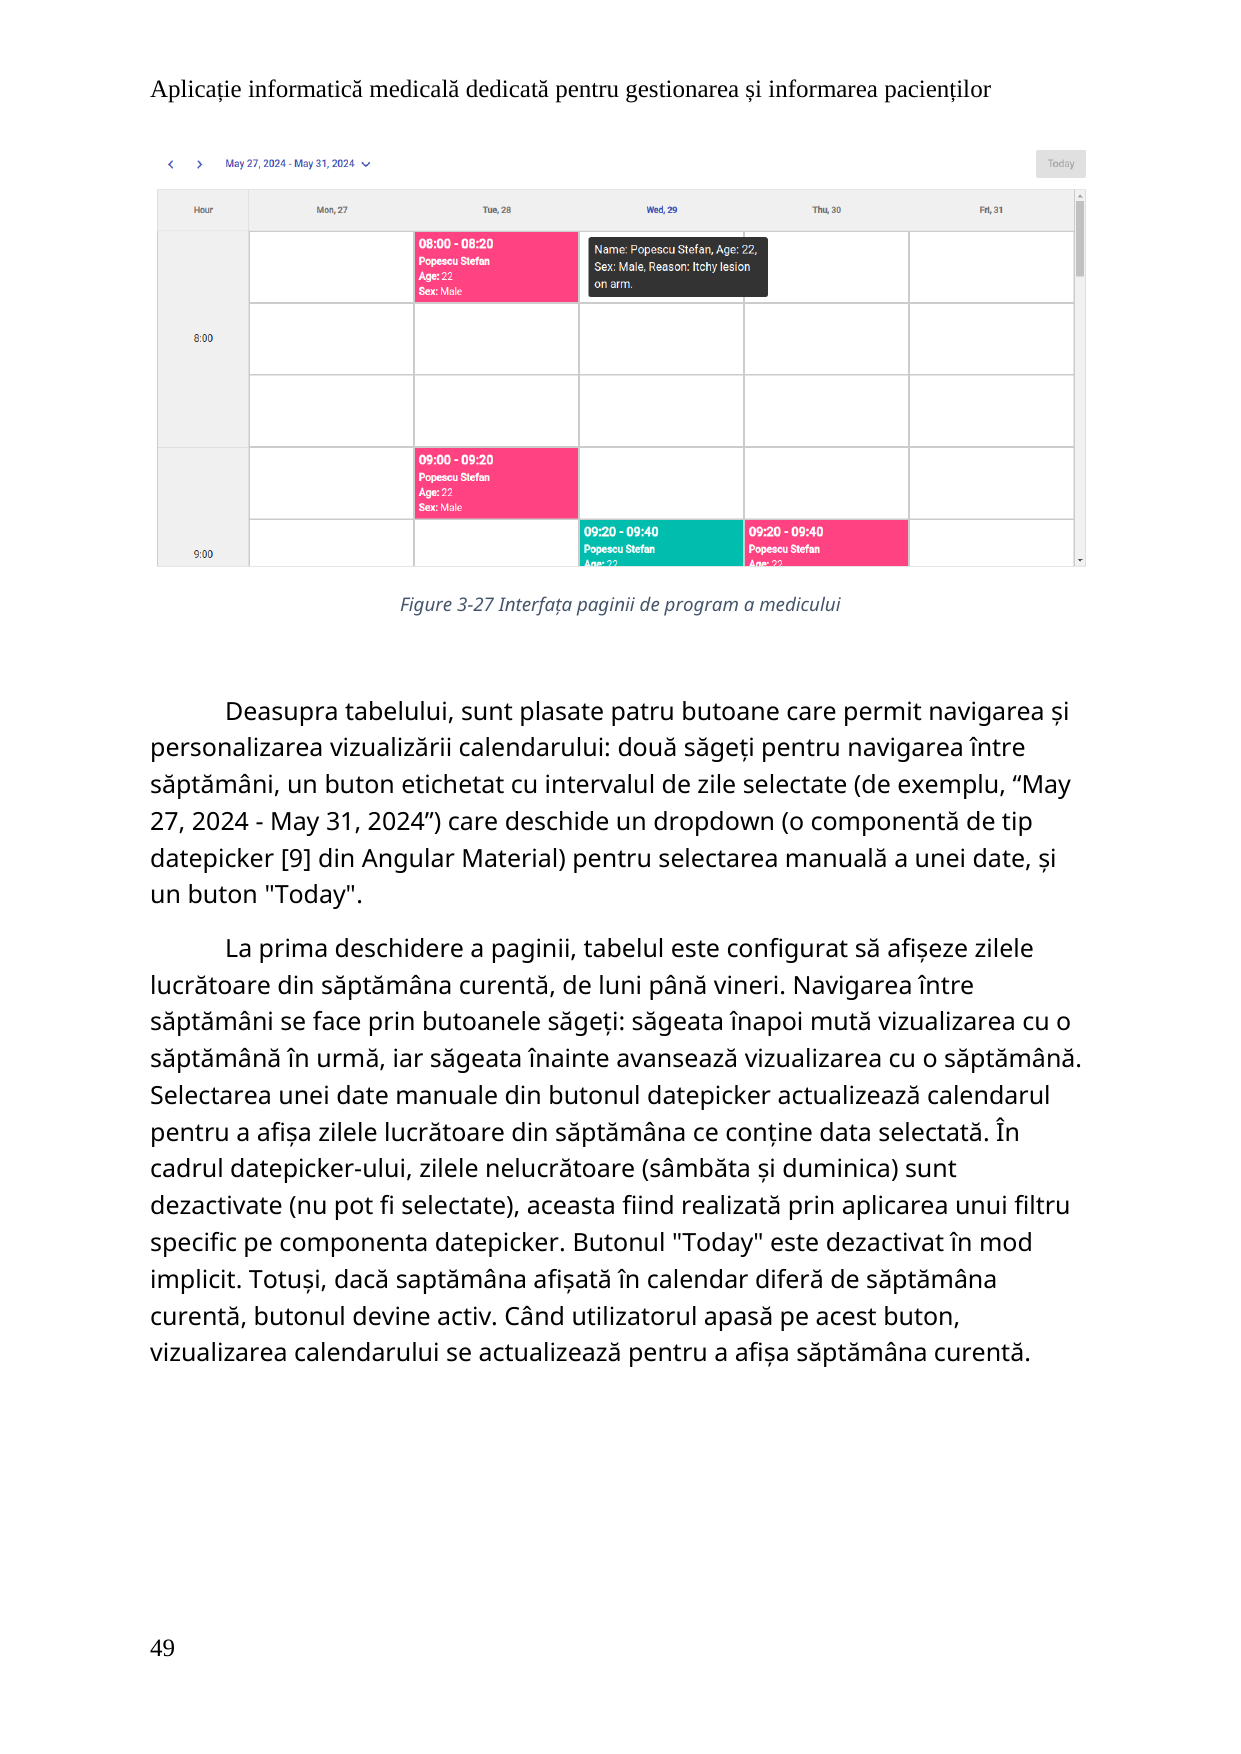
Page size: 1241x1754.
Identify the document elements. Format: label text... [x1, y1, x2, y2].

text Deasupra tabelului, sunt plasate patru butoane care permit navigarea și personalizarea vizualizării calendarului: două săgeți pentru navigarea între săptămâni, un buton etichetat cu intervalul de zile selectate (de exemplu, “May 27, 2024 - May 31, 2024”) care deschide un dropdown (o componentă de tip datepicker din Angular Material) pentru selectarea manuală a unei date, și un buton "Today". [150, 693, 1090, 911]
picture [150, 150, 1091, 572]
text La prima deschidere a paginii, tabelul este configurat să afișeze zilele lucrătoare din săptămâna curentă, de luni până vineri. Navigarea între săptămâni se face prin butoanele săgeți: săgeata înapoi mută vizualizarea cu o săptămână în urmă, iar săgeata înainte avansează vizualizarea cu o săptămână. Selectarea unei date manuale din butonul datepicker actualizează calendarul pentru a afișa zilele lucrătoare din săptămâna ce conține data selectată. În cadrul datepicker-ului, zilele nelucrătoare (sâmbăta și duminica) sunt dezactivate (nu pot fi selectate), aceasta fiind realizată prin aplicarea unui filtru specific pe componenta datepicker. Butonul "Today" este dezactivat în mod implicit. Totuși, dacă saptămâna afişată în calendar diferă de săptămâna curentă, butonul devine activ. Când utilizatorul apasă pe acest buton, vizualizarea calendarului se actualizează pentru a afișa săptămâna curentă. [150, 931, 1090, 1369]
